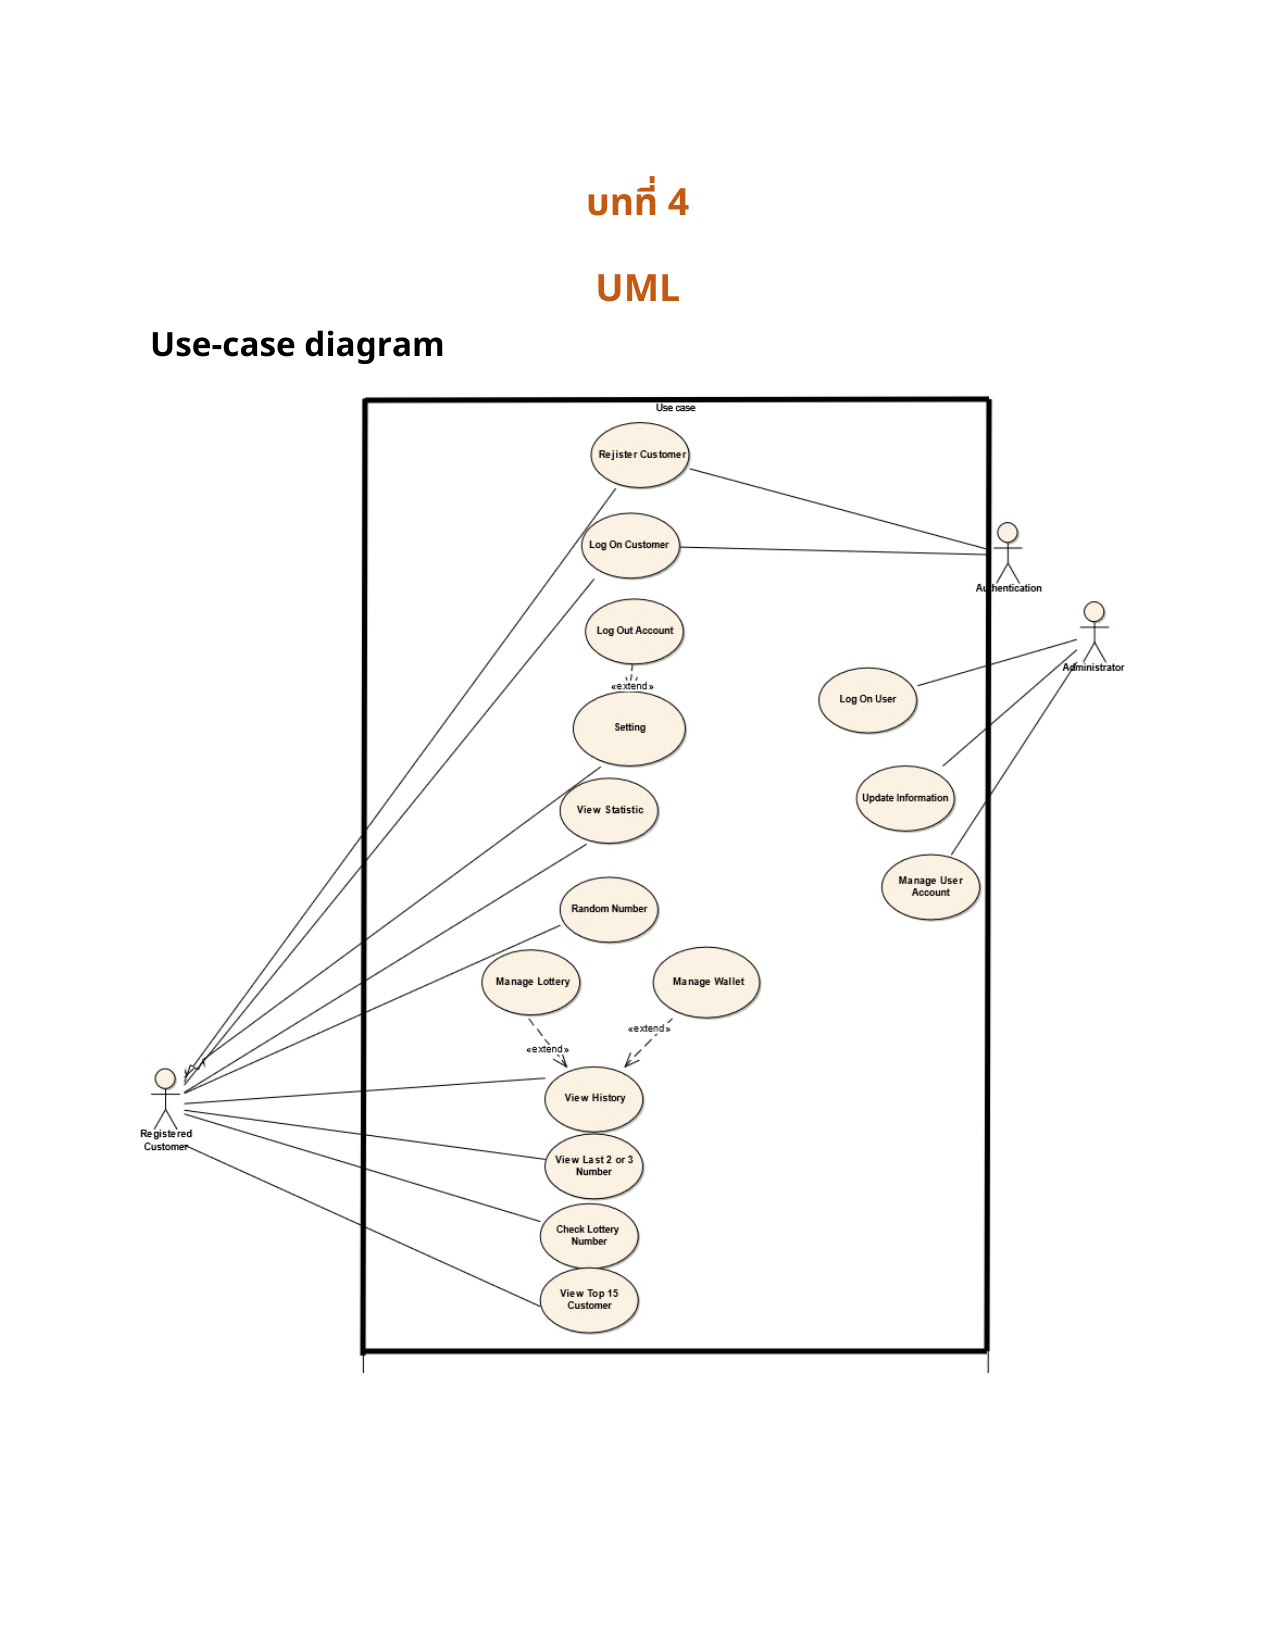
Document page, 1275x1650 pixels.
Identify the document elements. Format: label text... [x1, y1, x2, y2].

subtitle UML [150, 261, 1125, 312]
picture [126, 384, 1149, 1373]
subtitle Use-case diagram [150, 321, 1125, 366]
subtitle บทที่ 4 [150, 175, 1125, 232]
